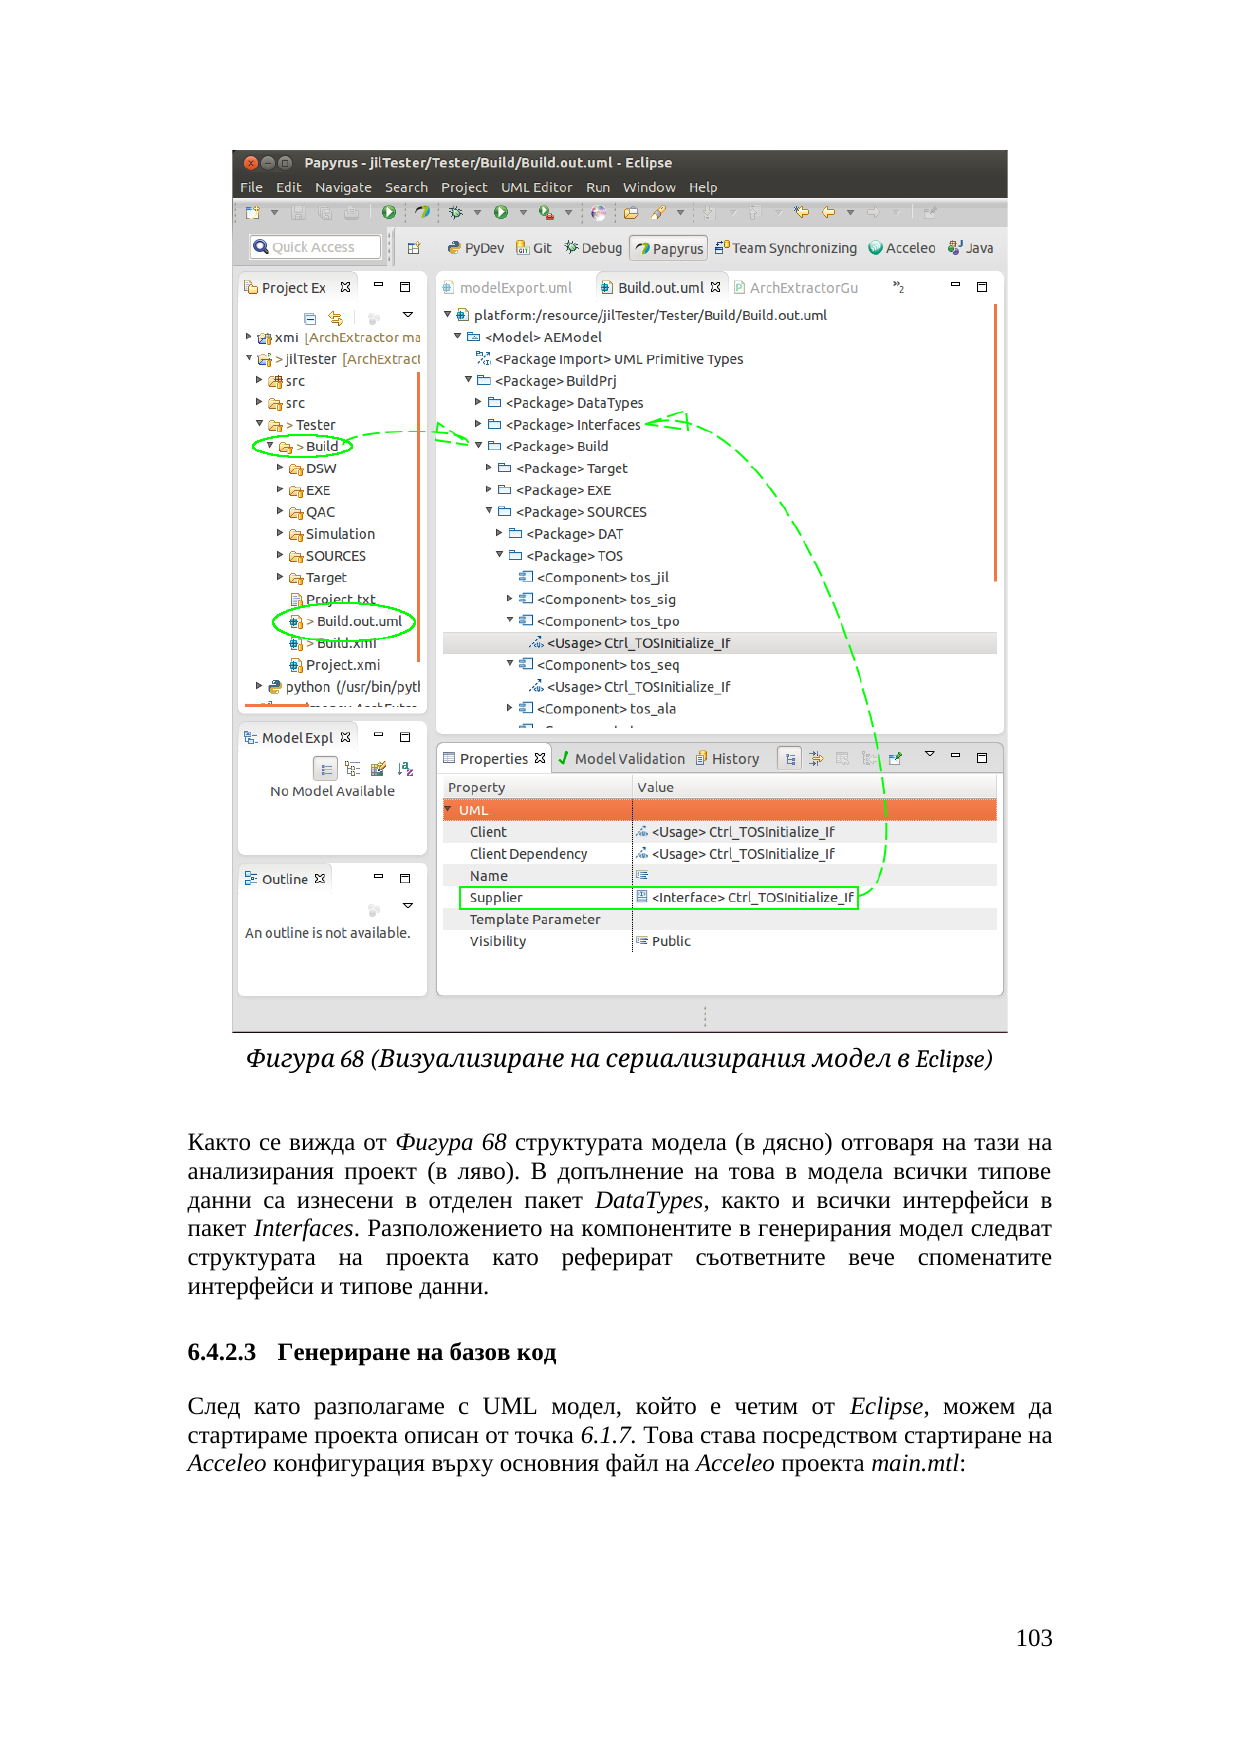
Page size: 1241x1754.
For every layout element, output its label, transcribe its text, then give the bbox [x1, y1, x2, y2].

text След като разполагаме с UML модел, който е четим от Eclipse, можем да стартираме проекта описан от точка 6.1.7. Това става посредством стартиране на Acceleo конфигурация върху основния файл на Acceleo проекта main.mtl: [187, 1391, 1053, 1477]
text Както се вижда от Фигура 68 структурата модела (в дясно) отговаря на тази на анализирания проект (в ляво). В допълнение на това в модела всички типове данни са изнесени в отделен пакет DataTypes, както и всички интерфейси в пакет Interfaces. Разположението на компонентите в генерирания модел следват структурата на проекта като реферират съответните вече споменатите интерфейси и типове данни. [187, 1127, 1053, 1300]
subtitle Генериране на базов код [187, 1337, 1053, 1366]
text Фигура 68 (Визуализиране на сериализирания модел в Eclipse) [187, 1045, 1053, 1073]
picture [232, 150, 1008, 1033]
